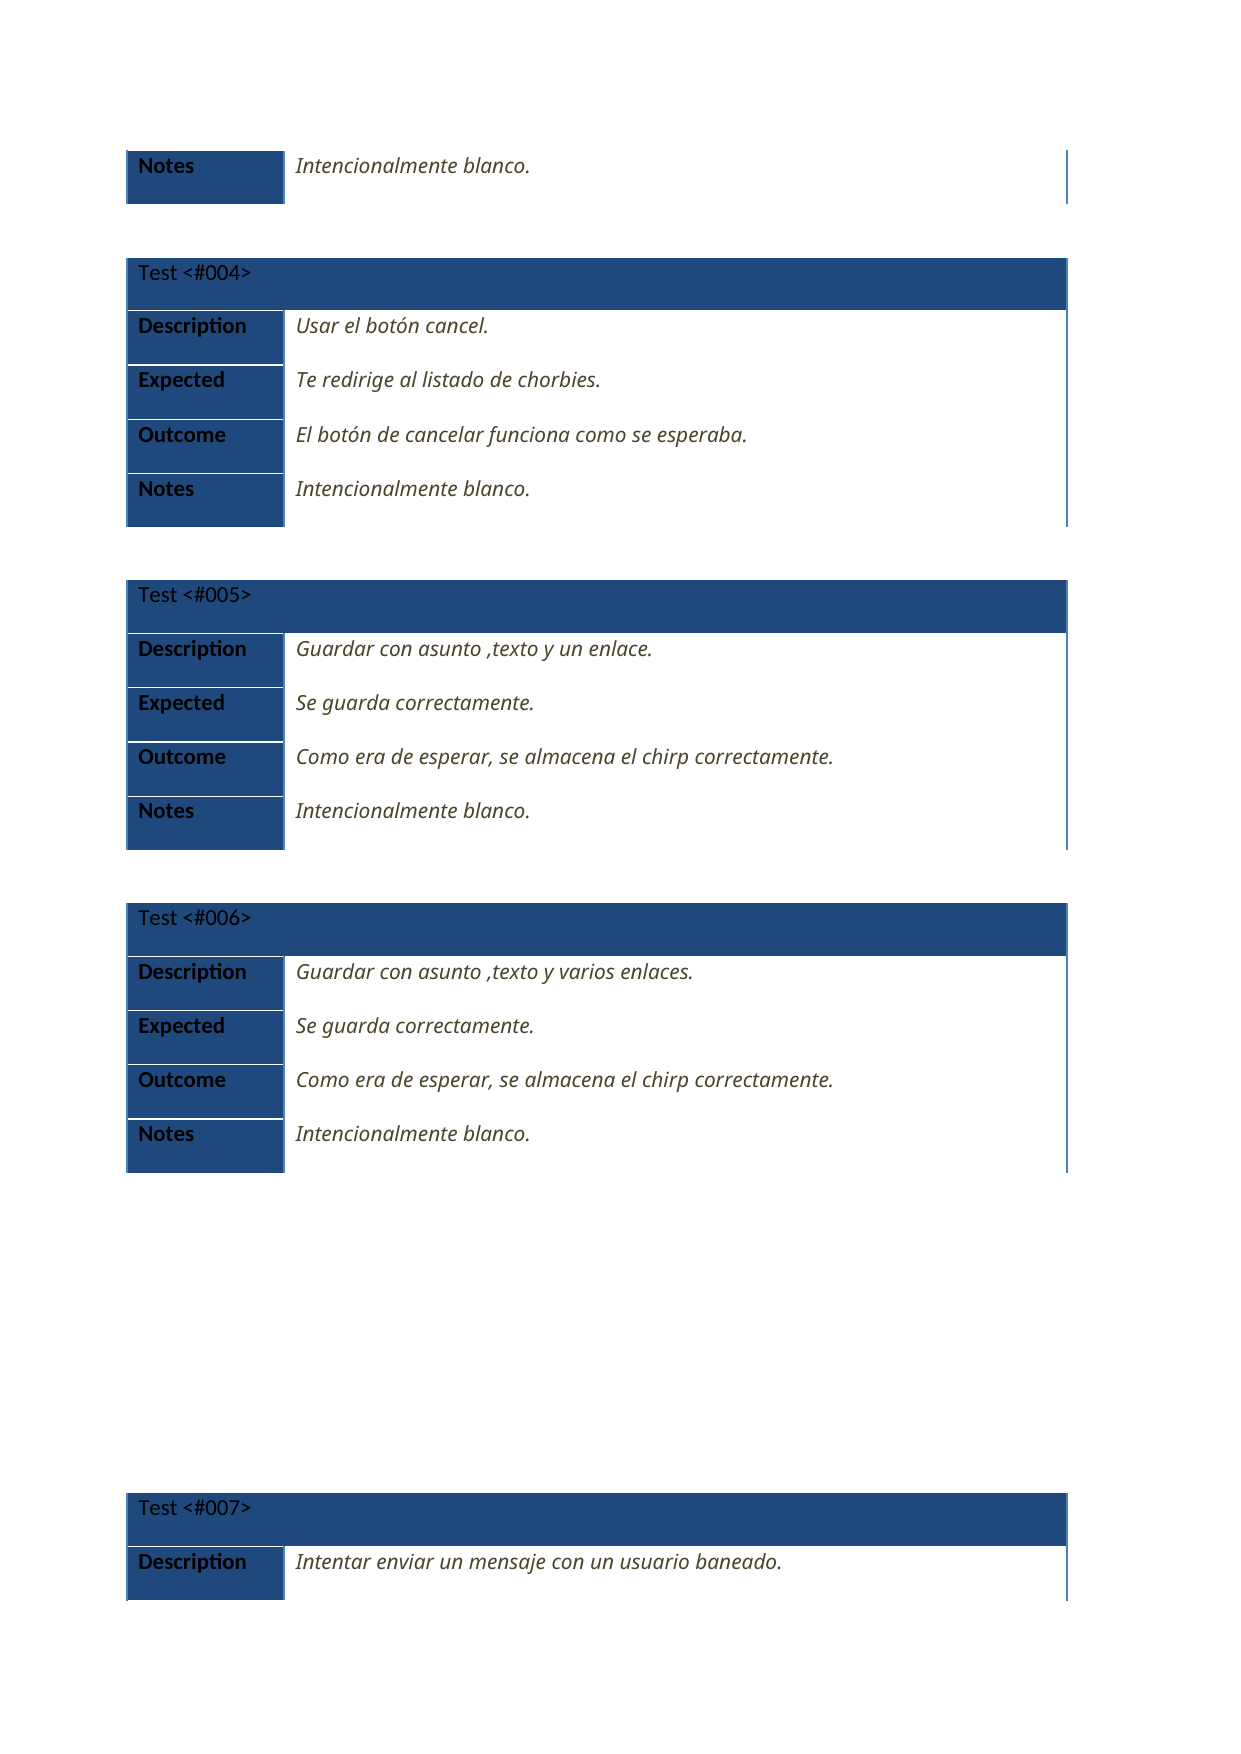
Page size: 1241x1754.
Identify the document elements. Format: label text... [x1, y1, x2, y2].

table_header Test <#007> [128, 1493, 1066, 1546]
table_cell Intentar enviar un mensaje con un usuario baneado. [285, 1547, 1066, 1600]
table_cell Notes [128, 151, 283, 204]
table_header Test <#006> [128, 903, 1066, 956]
table_cell Notes [128, 797, 283, 850]
table_cell Outcome [128, 1065, 283, 1118]
table_cell Description [128, 634, 283, 687]
table_cell Description [128, 957, 283, 1010]
table_cell Se guarda correctamente. [285, 688, 1066, 741]
table_cell Usar el botón cancel. [285, 311, 1066, 364]
table_cell Te redirige al listado de chorbies. [285, 366, 1066, 419]
table_cell Como era de esperar, se almacena el chirp correctamente. [285, 1065, 1066, 1118]
table_cell Intencionalmente blanco. [285, 797, 1066, 850]
table_cell Intencionalmente blanco. [285, 1120, 1066, 1173]
table_cell Intencionalmente blanco. [285, 474, 1066, 527]
table_header Test <#005> [128, 580, 1066, 633]
table_cell Description [128, 1547, 283, 1600]
table_cell Se guarda correctamente. [285, 1011, 1066, 1064]
table_cell Expected [128, 1011, 283, 1064]
table_cell Expected [128, 366, 283, 419]
table_header Test <#004> [128, 258, 1066, 310]
table_cell Description [128, 311, 283, 364]
table_cell El botón de cancelar funciona como se esperaba. [285, 420, 1066, 473]
table_cell Guardar con asunto ,texto y varios enlaces. [285, 957, 1066, 1010]
table_cell Expected [128, 688, 283, 741]
table_cell Outcome [128, 420, 283, 473]
table_cell Notes [128, 1120, 283, 1173]
table_cell Como era de esperar, se almacena el chirp correctamente. [285, 743, 1066, 796]
table_cell Intencionalmente blanco. [285, 151, 1066, 204]
table_cell Guardar con asunto ,texto y un enlace. [285, 634, 1066, 687]
table_cell Notes [128, 474, 283, 527]
table_cell Outcome [128, 743, 283, 796]
